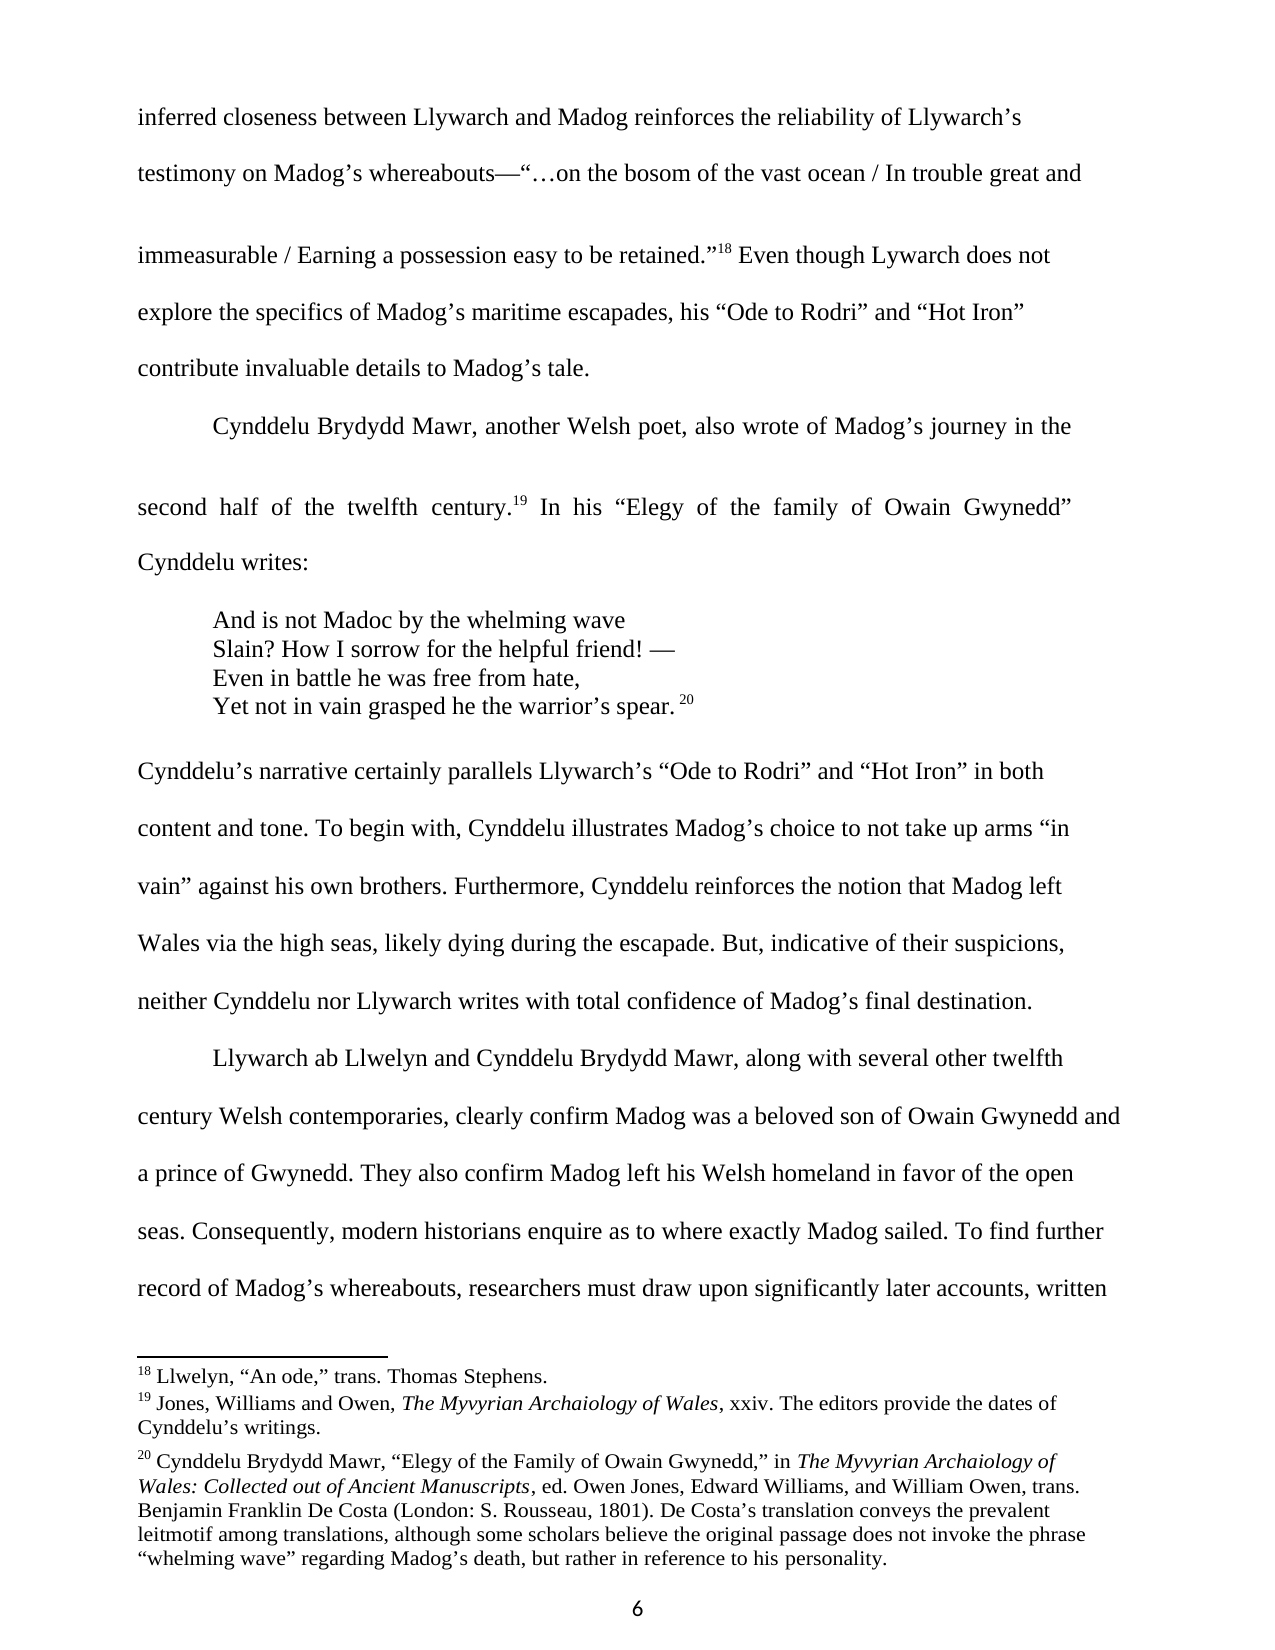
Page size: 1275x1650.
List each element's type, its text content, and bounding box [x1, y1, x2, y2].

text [137, 1043, 1127, 1302]
text Cynddelu’s narrative certainly parallels Llywarch’s “Ode to Rodri” and “Hot Iron” in both content and tone. To begin with, Cynddelu illustrates Madog’s choice to not take up arms “in vain” against his own brothers. Furthermore, Cynddelu reinforces the notion that Madog left Wales via the high seas, likely dying during the escapade. But, indicative of their suspicions, neither Cynddelu nor Llywarch writes with total confidence of Madog’s final destination. [137, 756, 1085, 1014]
text Yet not in vain grasped he the warrior’s spear. [212, 691, 1121, 720]
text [137, 102, 1107, 382]
text Cynddelu Brydydd Mawr, another Welsh poet, also wrote of Madog’s journey in the second half of the twelfth century. In his “Elegy of the family of Owain Gwynedd” Cynddelu writes: [137, 411, 1073, 576]
text And is not Madoc by the whelming wave Slain? How I sorrow for the helpful friend! — Even in battle he was free from hate, [212, 605, 690, 691]
